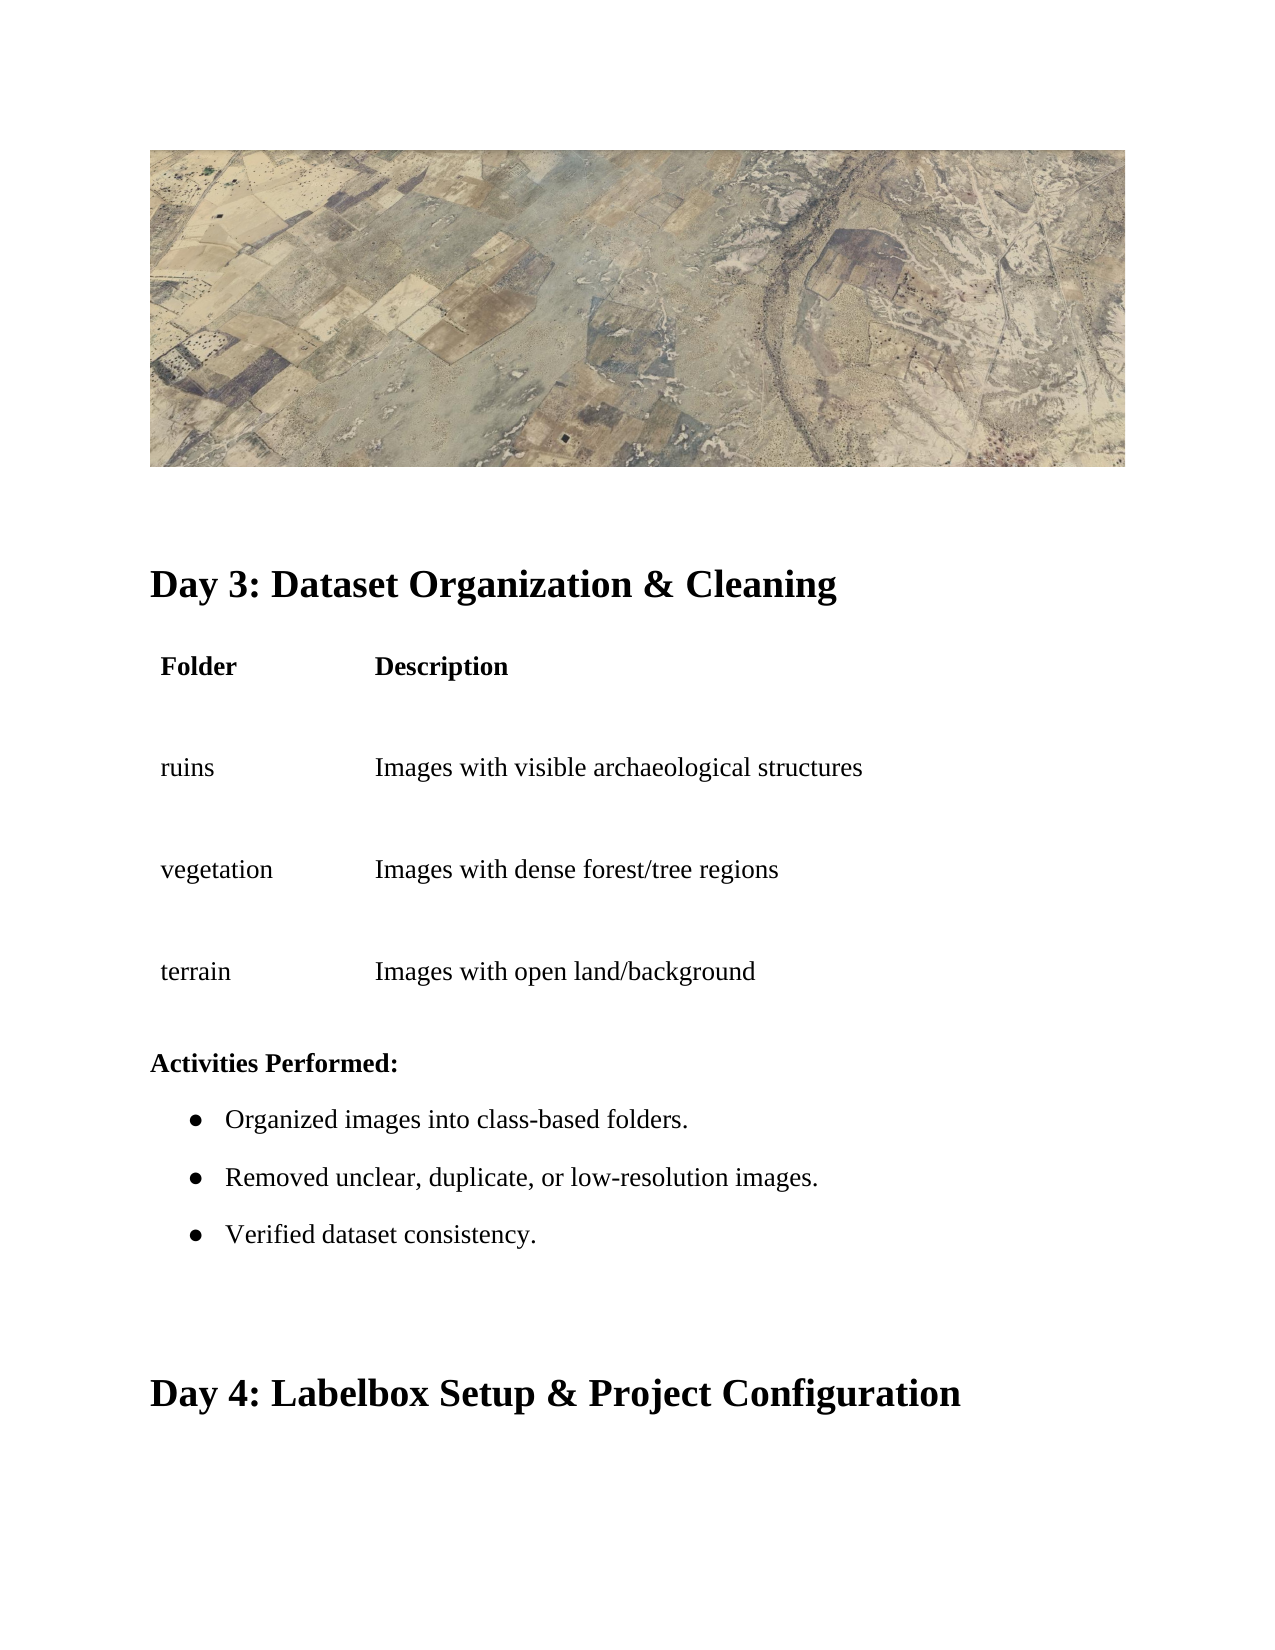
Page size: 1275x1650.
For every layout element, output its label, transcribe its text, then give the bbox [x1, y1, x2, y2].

table_cell Images with visible archaeological structures [364, 716, 1231, 818]
table_cell ruins [150, 716, 364, 818]
list Verified dataset consistency. [187, 1218, 1125, 1276]
text Activities Performed: [150, 1047, 1125, 1078]
table_header Folder [150, 614, 364, 716]
table_cell Images with open land/background [364, 920, 1231, 1022]
subtitle Day 3: Dataset Organization & Cleaning [150, 560, 1125, 606]
list Organized images into class-based folders. [187, 1103, 1125, 1161]
list Removed unclear, duplicate, or low-resolution images. [187, 1161, 1125, 1218]
table_header Description [364, 614, 1231, 716]
subtitle Day 4: Labelbox Setup & Project Configuration [150, 1369, 1125, 1415]
table_cell Images with dense forest/tree regions [364, 818, 1231, 920]
table_cell vegetation [150, 818, 364, 920]
table_cell terrain [150, 920, 364, 1022]
picture [150, 150, 1125, 467]
